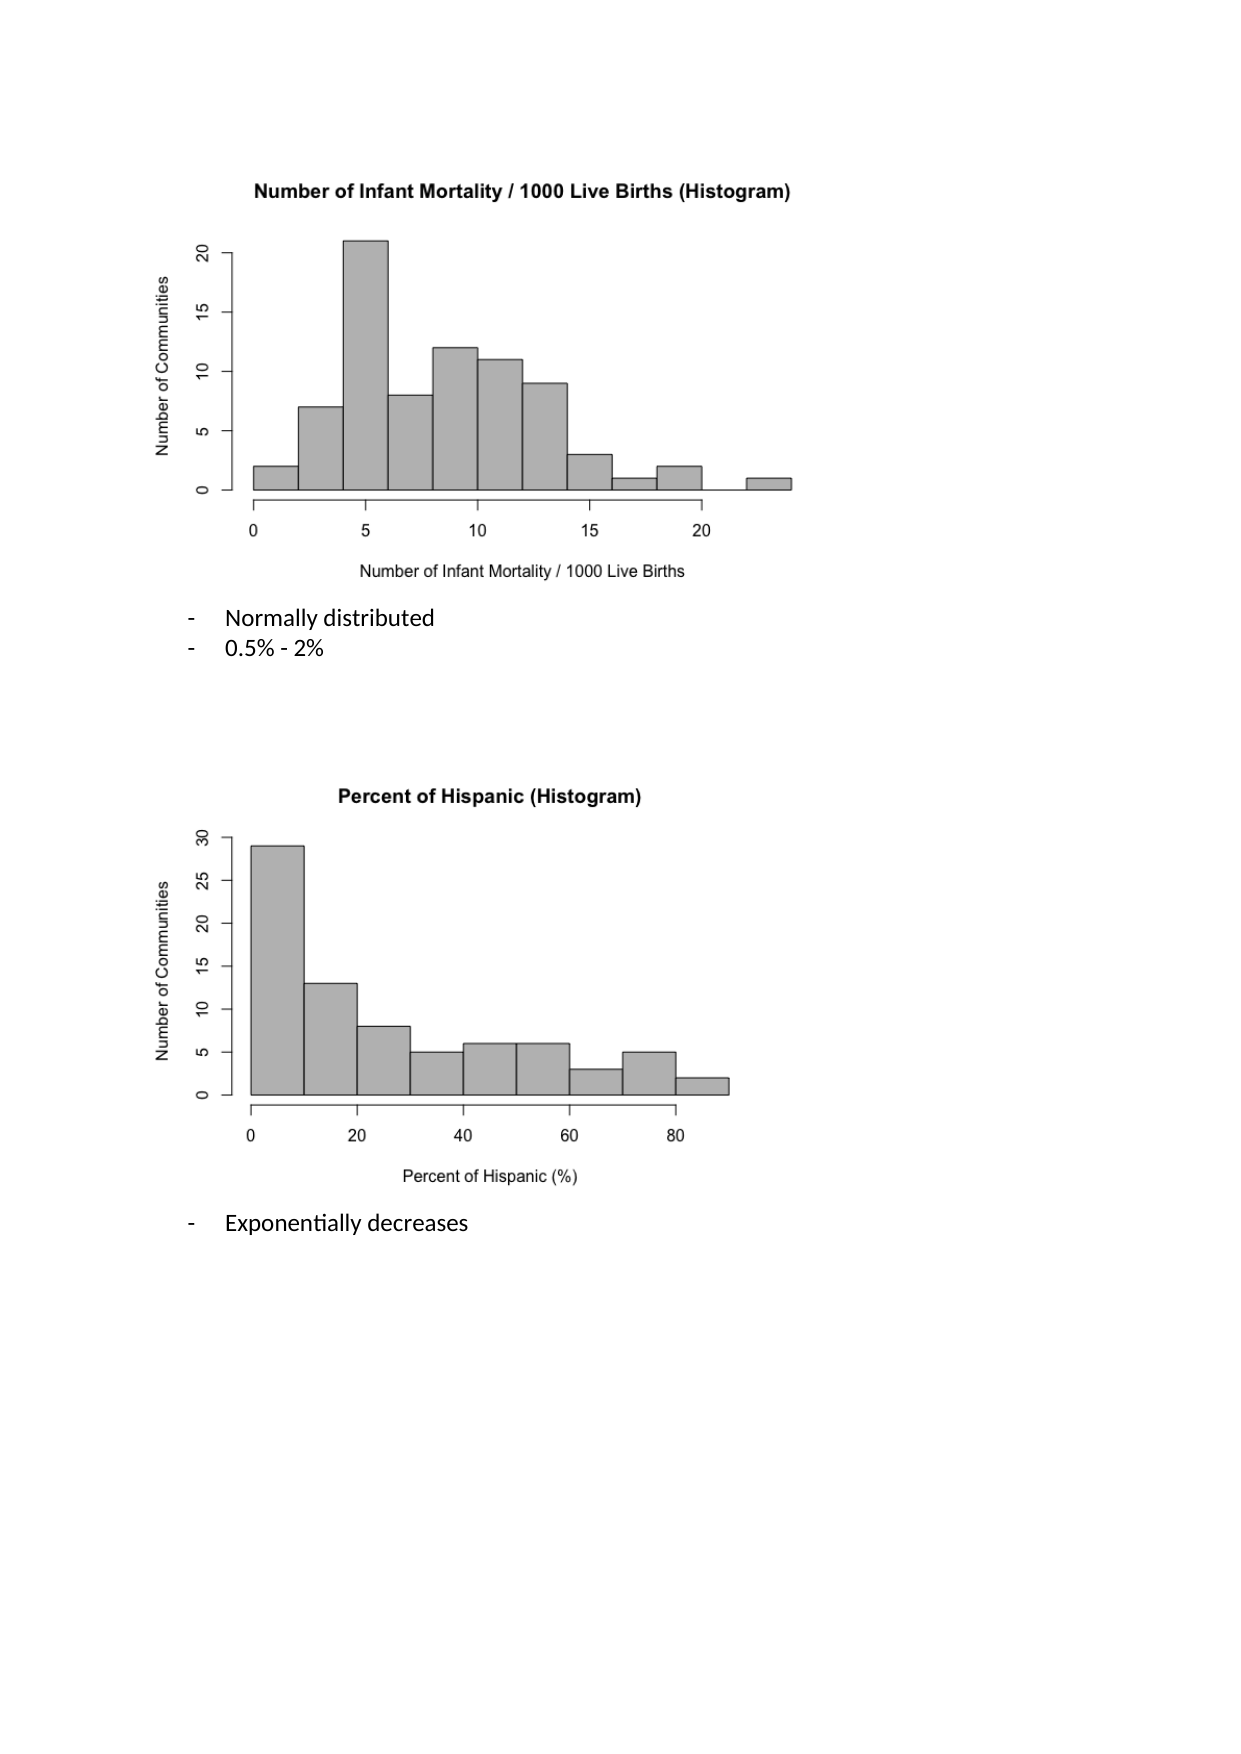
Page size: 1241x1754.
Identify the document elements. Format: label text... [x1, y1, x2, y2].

picture [150, 754, 790, 1207]
list Exponentially decreases [187, 1207, 1090, 1237]
list 0.5% - 2% [187, 633, 1090, 663]
list Normally distributed [187, 602, 1090, 633]
picture [150, 150, 855, 602]
